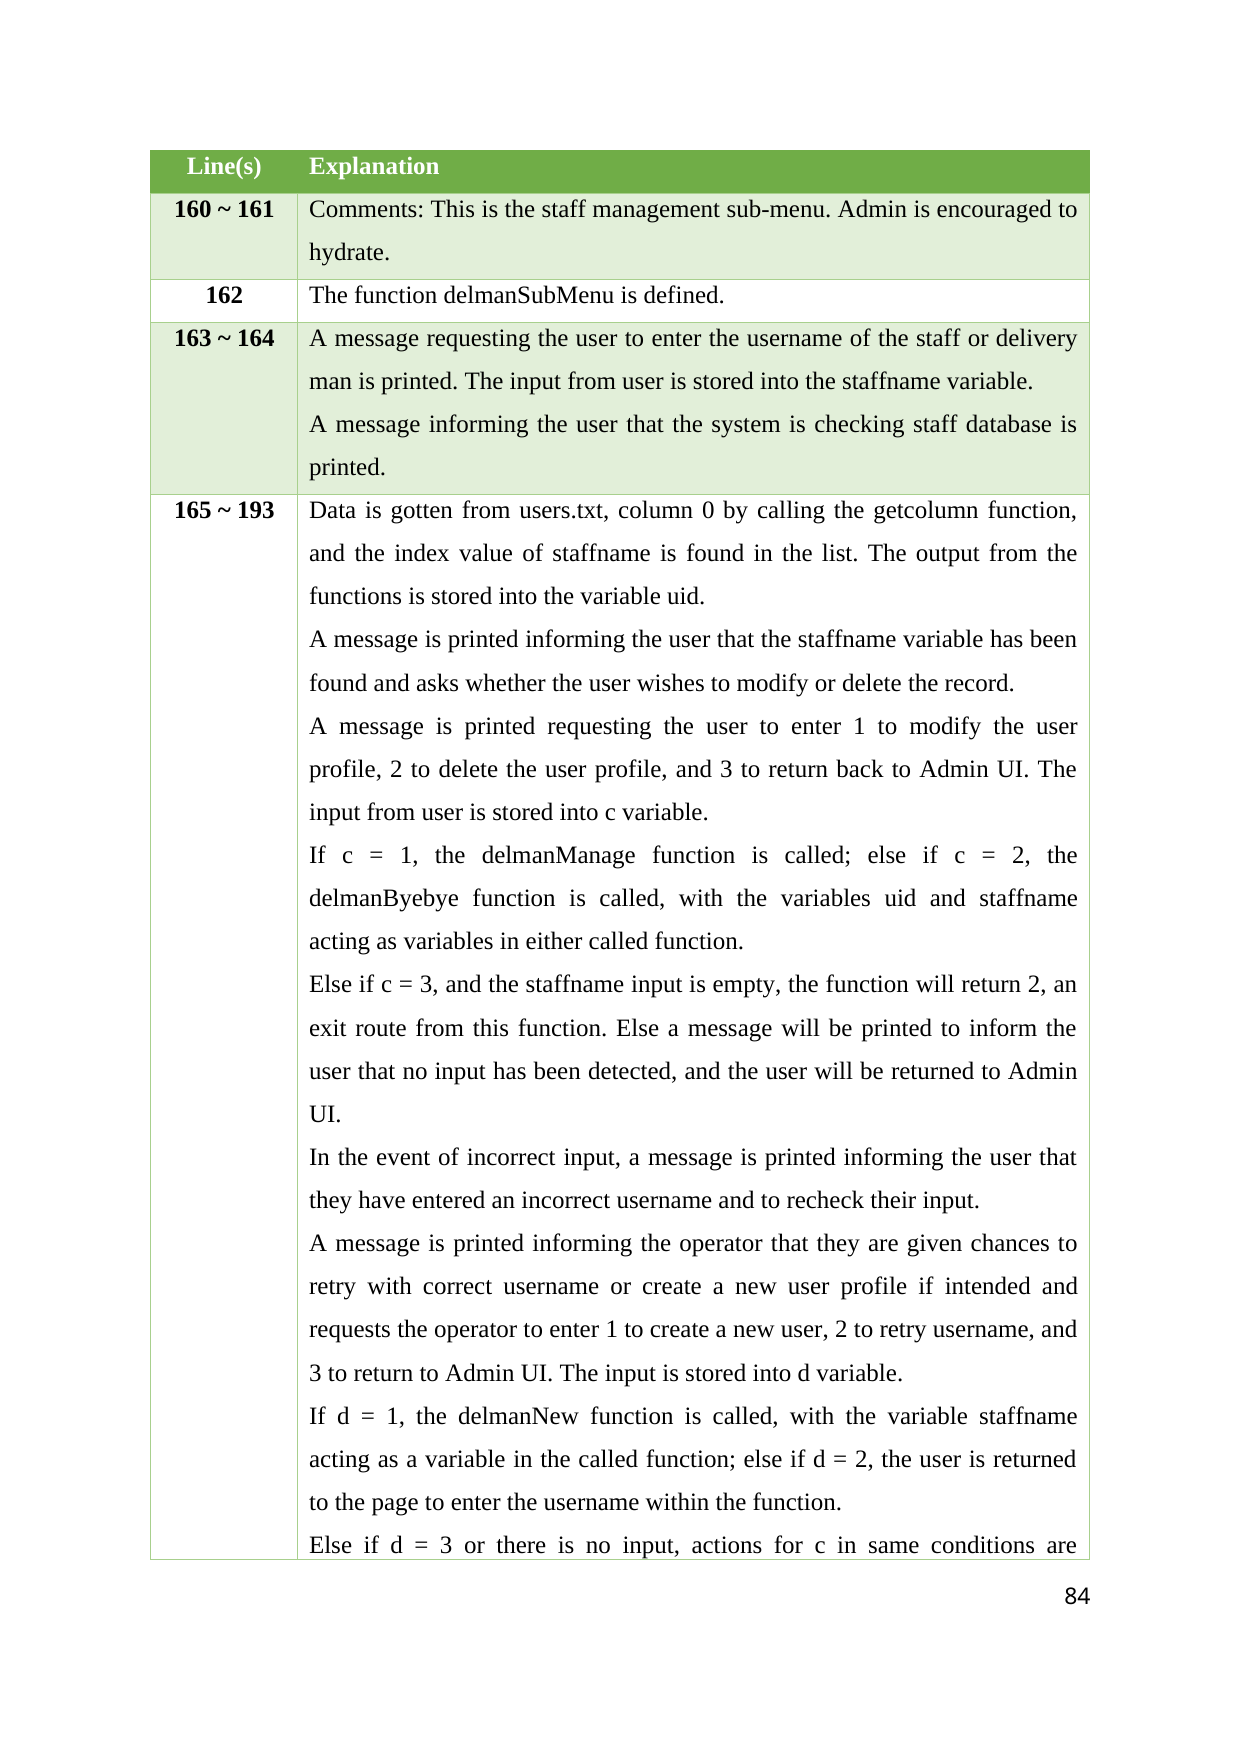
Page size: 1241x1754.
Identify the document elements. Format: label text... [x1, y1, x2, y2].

table_cell 165 ~ 193 [151, 495, 297, 1559]
table_cell 160 ~ 161 [151, 194, 297, 279]
table_cell A message requesting the user to enter the username of the staff or delivery man is printed. The input from user is stored into the staffname variable. A message informing the user that the system is checking staff database is printed. [298, 323, 1089, 494]
table_cell 163 ~ 164 [151, 323, 297, 494]
table_cell The function delmanSubMenu is defined. [298, 280, 1089, 322]
table_cell Comments: This is the staff management sub-menu. Admin is encouraged to hydrate. [298, 194, 1089, 279]
table_header Line(s) [151, 151, 297, 193]
table_cell 162 [151, 280, 297, 322]
table_header Explanation [298, 151, 1089, 193]
